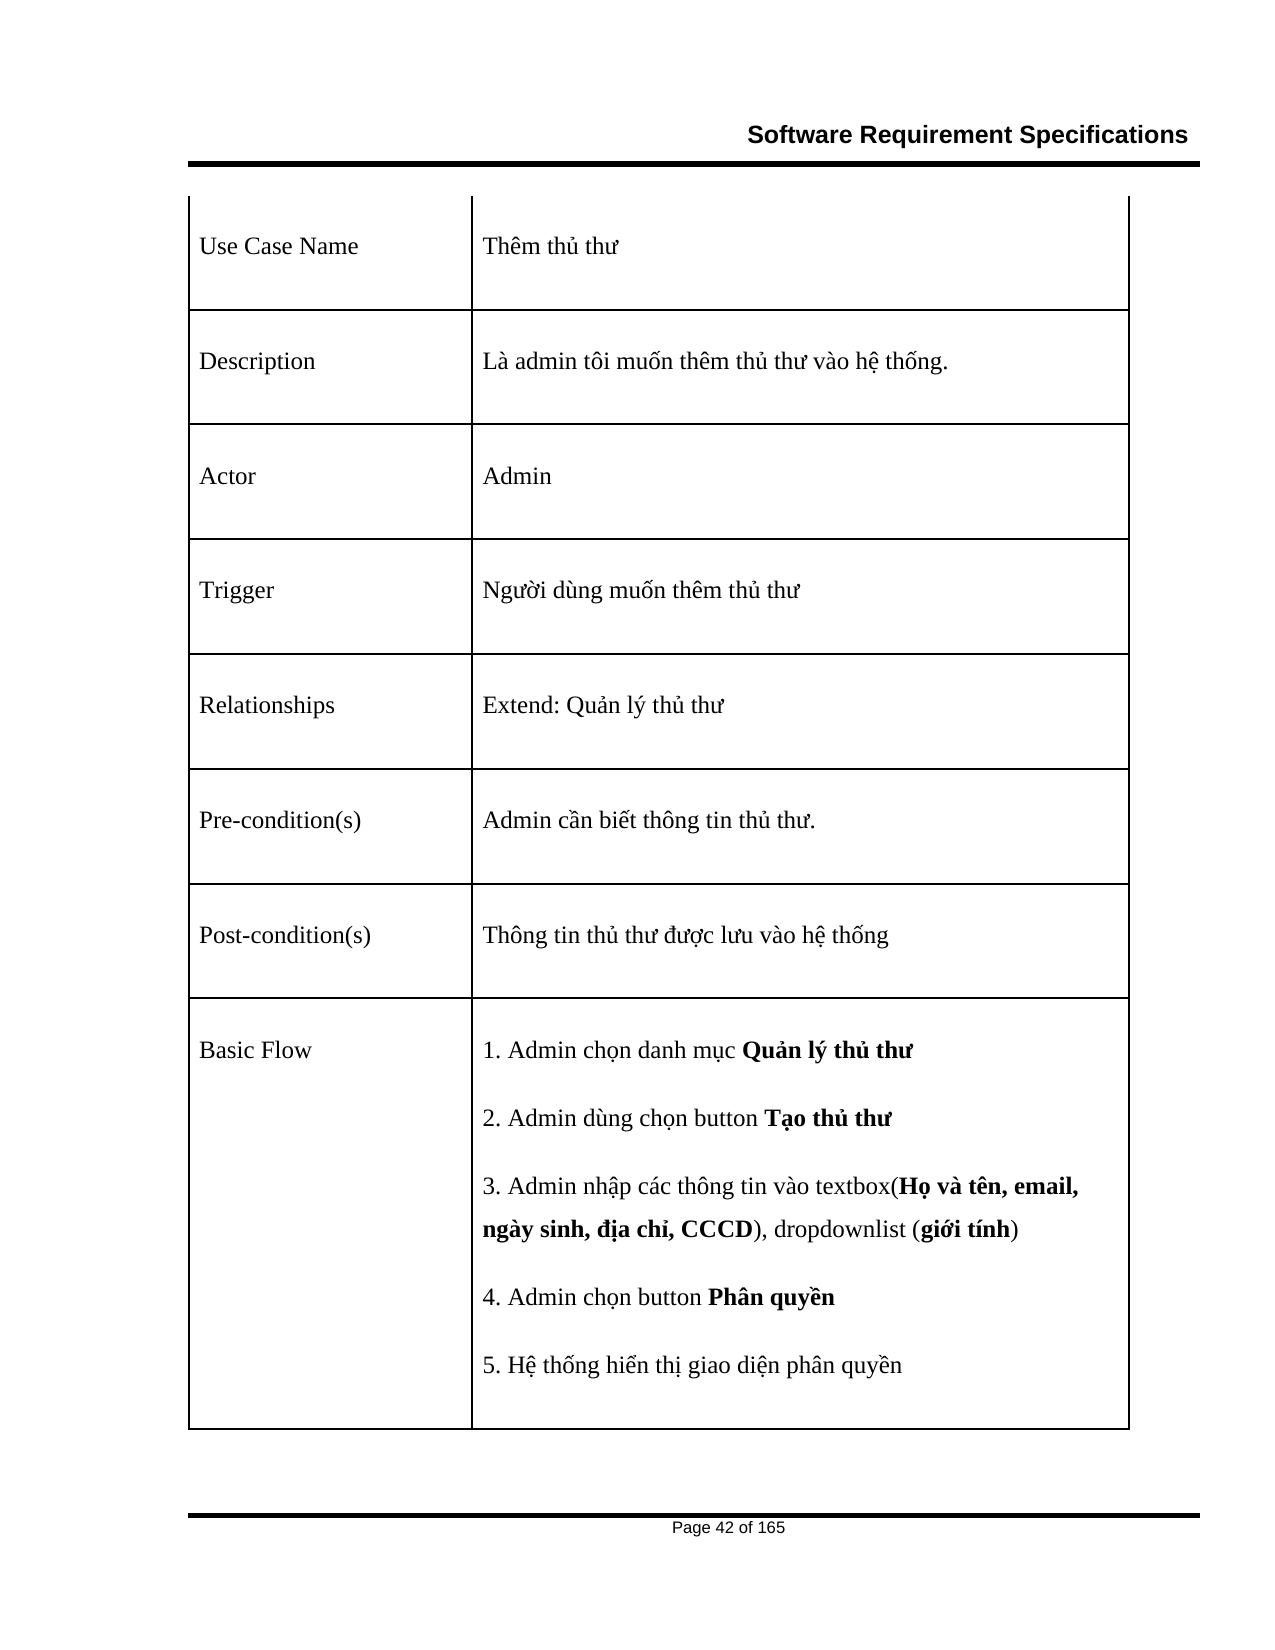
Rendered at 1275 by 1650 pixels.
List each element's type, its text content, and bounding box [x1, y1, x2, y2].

table_cell Thông tin thủ thư được lưu vào hệ thống [473, 885, 1128, 997]
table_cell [473, 999, 1128, 1428]
table_cell Relationships [190, 655, 471, 768]
table_cell Pre-condition(s) [190, 770, 471, 882]
table_cell Description [190, 311, 471, 423]
table_cell Admin [473, 425, 1128, 538]
table_cell Post-condition(s) [190, 885, 471, 997]
table_cell Basic Flow [190, 999, 471, 1428]
table_cell Admin cần biết thông tin thủ thư. [473, 770, 1128, 882]
table_cell Là admin tôi muốn thêm thủ thư vào hệ thống. [473, 311, 1128, 423]
table_header Use Case Name [190, 196, 471, 308]
table_header Thêm thủ thư [473, 196, 1128, 308]
table_cell Người dùng muốn thêm thủ thư [473, 540, 1128, 653]
table_cell Trigger [190, 540, 471, 653]
table_cell Extend: Quản lý thủ thư [473, 655, 1128, 768]
table_cell Actor [190, 425, 471, 538]
